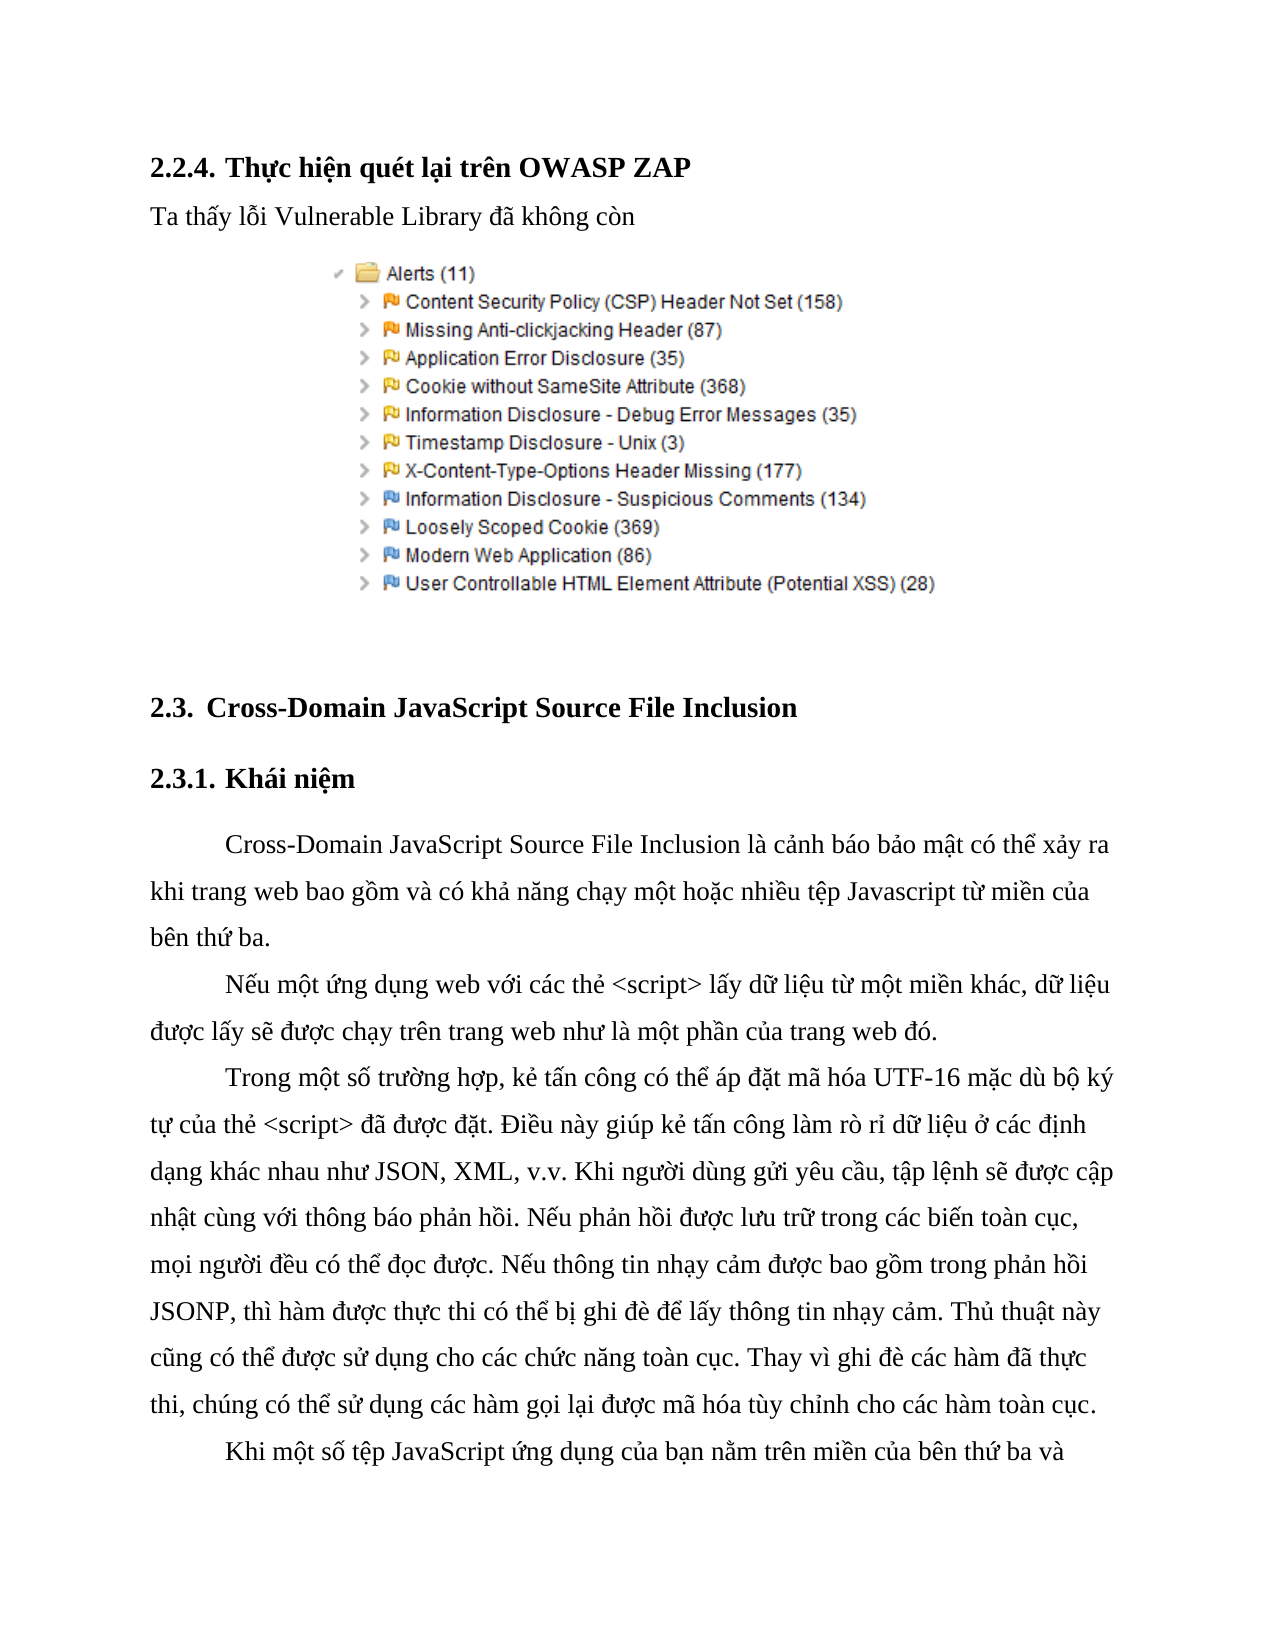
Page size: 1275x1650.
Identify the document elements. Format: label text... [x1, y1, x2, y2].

subtitle Cross-Domain JavaScript Source File Inclusion [150, 690, 1125, 723]
text Ta thấy lỗi Vulnerable Library đã không còn [150, 200, 1125, 231]
text Cross-Domain JavaScript Source File Inclusion là cảnh báo bảo mật có thể xảy ra khi trang web bao gồm và có khả năng chạy một hoặc nhiều tệp Javascript từ miền của bên thứ ba. [150, 828, 1125, 952]
picture [334, 262, 941, 614]
text Nếu một ứng dụng web với các thẻ <script> lấy dữ liệu từ một miền khác, dữ liệu được lấy sẽ được chạy trên trang web như là một phần của trang web đó. [150, 968, 1125, 1046]
subtitle Thực hiện quét lại trên OWASP ZAP [150, 150, 1125, 183]
subtitle Khái niệm [150, 761, 1125, 794]
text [150, 1434, 1125, 1466]
text Trong một số trường hợp, kẻ tấn công có thể áp đặt mã hóa UTF-16 mặc dù bộ ký tự của thẻ <script> đã được đặt. Điều này giúp kẻ tấn công làm rò rỉ dữ liệu ở các định dạng khác nhau như JSON, XML, v.v. Khi người dùng gửi yêu cầu, tập lệnh sẽ được cập nhật cùng với thông báo phản hồi. Nếu phản hồi được lưu trữ trong các biến toàn cục, mọi người đều có thể đọc được. Nếu thông tin nhạy cảm được bao gồm trong phản hồi JSONP, thì hàm được thực thi có thể bị ghi đè để lấy thông tin nhạy cảm. Thủ thuật này cũng có thể được sử dụng cho các chức năng toàn cục. Thay vì ghi đè các hàm đã thực thi, chúng có thể sử dụng các hàm gọi lại được mã hóa tùy chỉnh cho các hàm toàn cục. [150, 1061, 1125, 1419]
